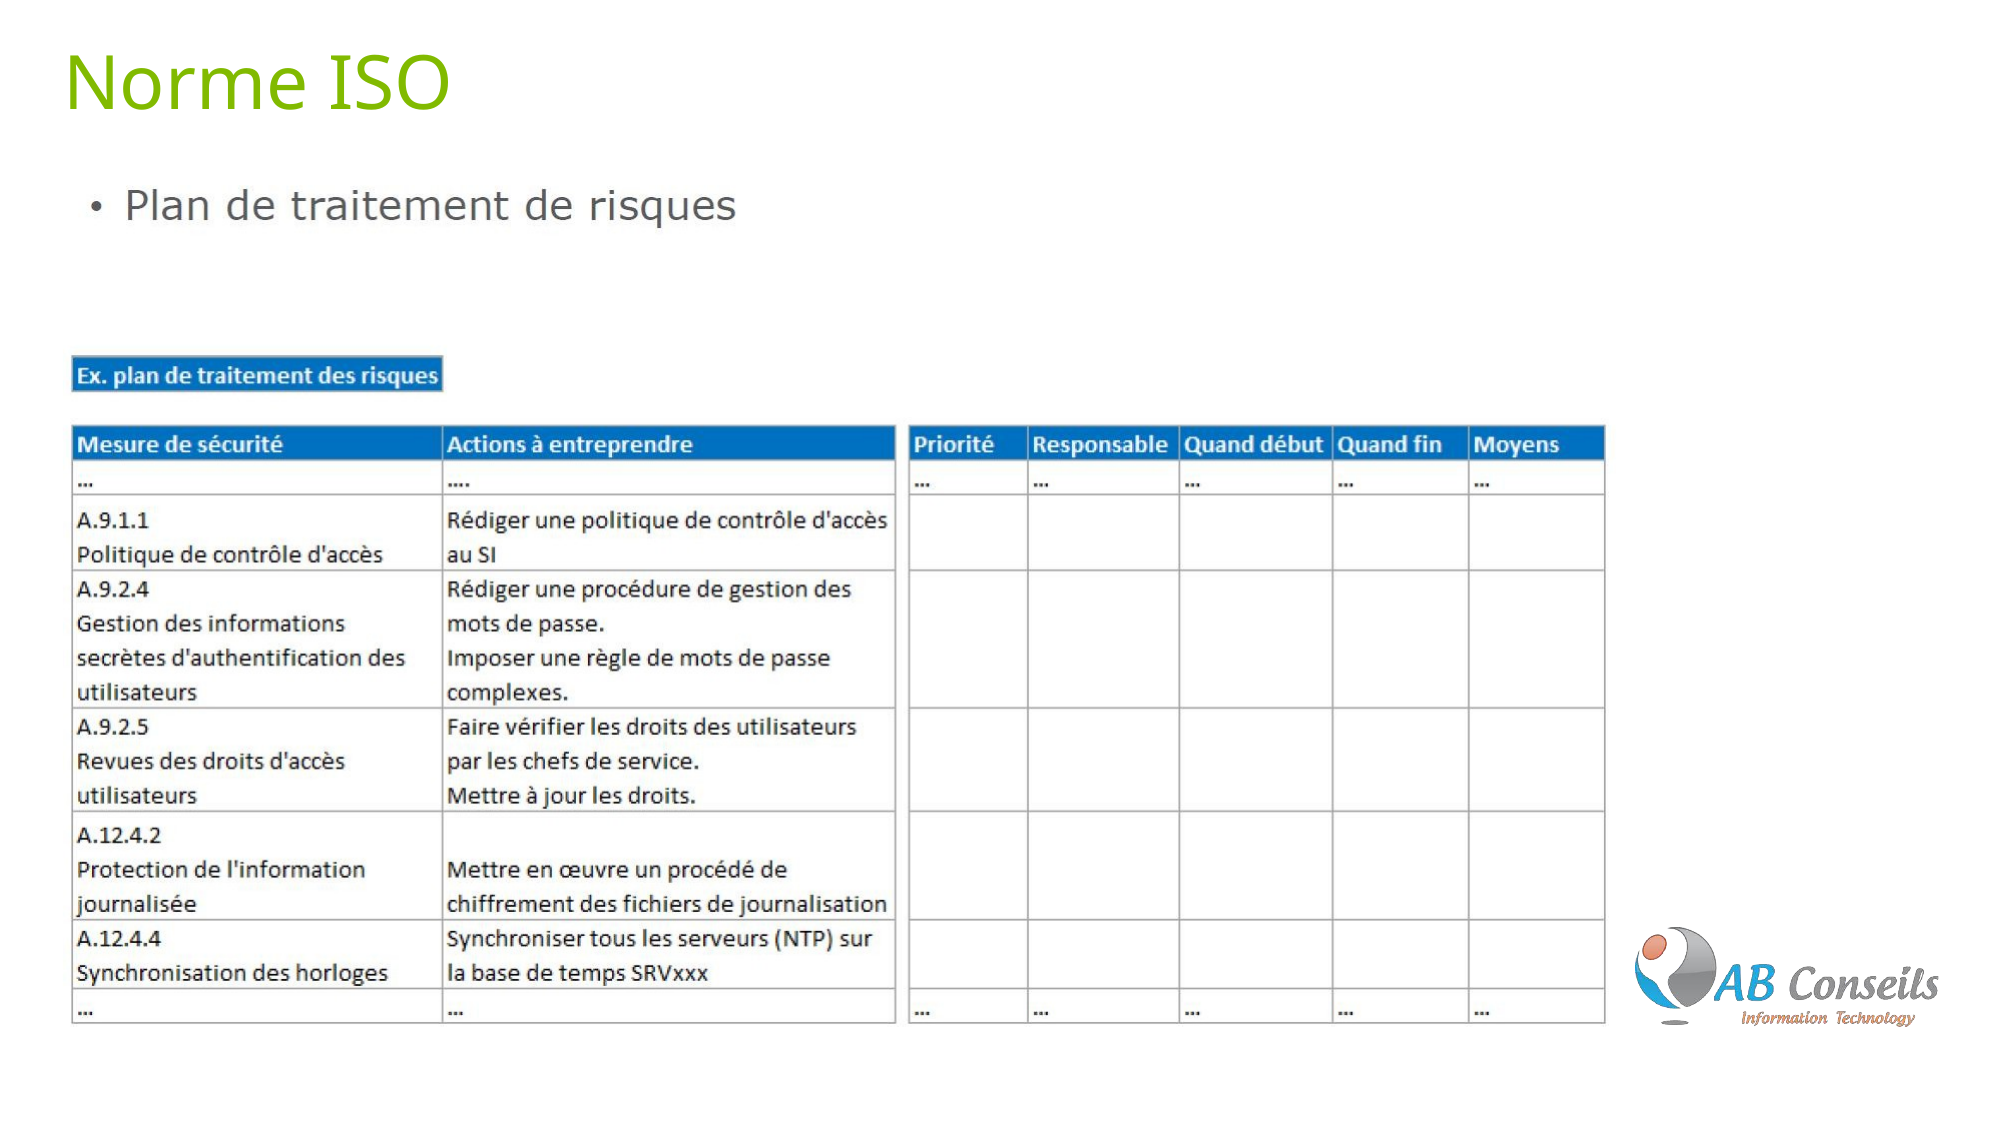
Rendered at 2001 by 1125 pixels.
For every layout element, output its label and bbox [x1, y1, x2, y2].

picture [1635, 927, 1939, 1027]
picture [62, 185, 1617, 1027]
